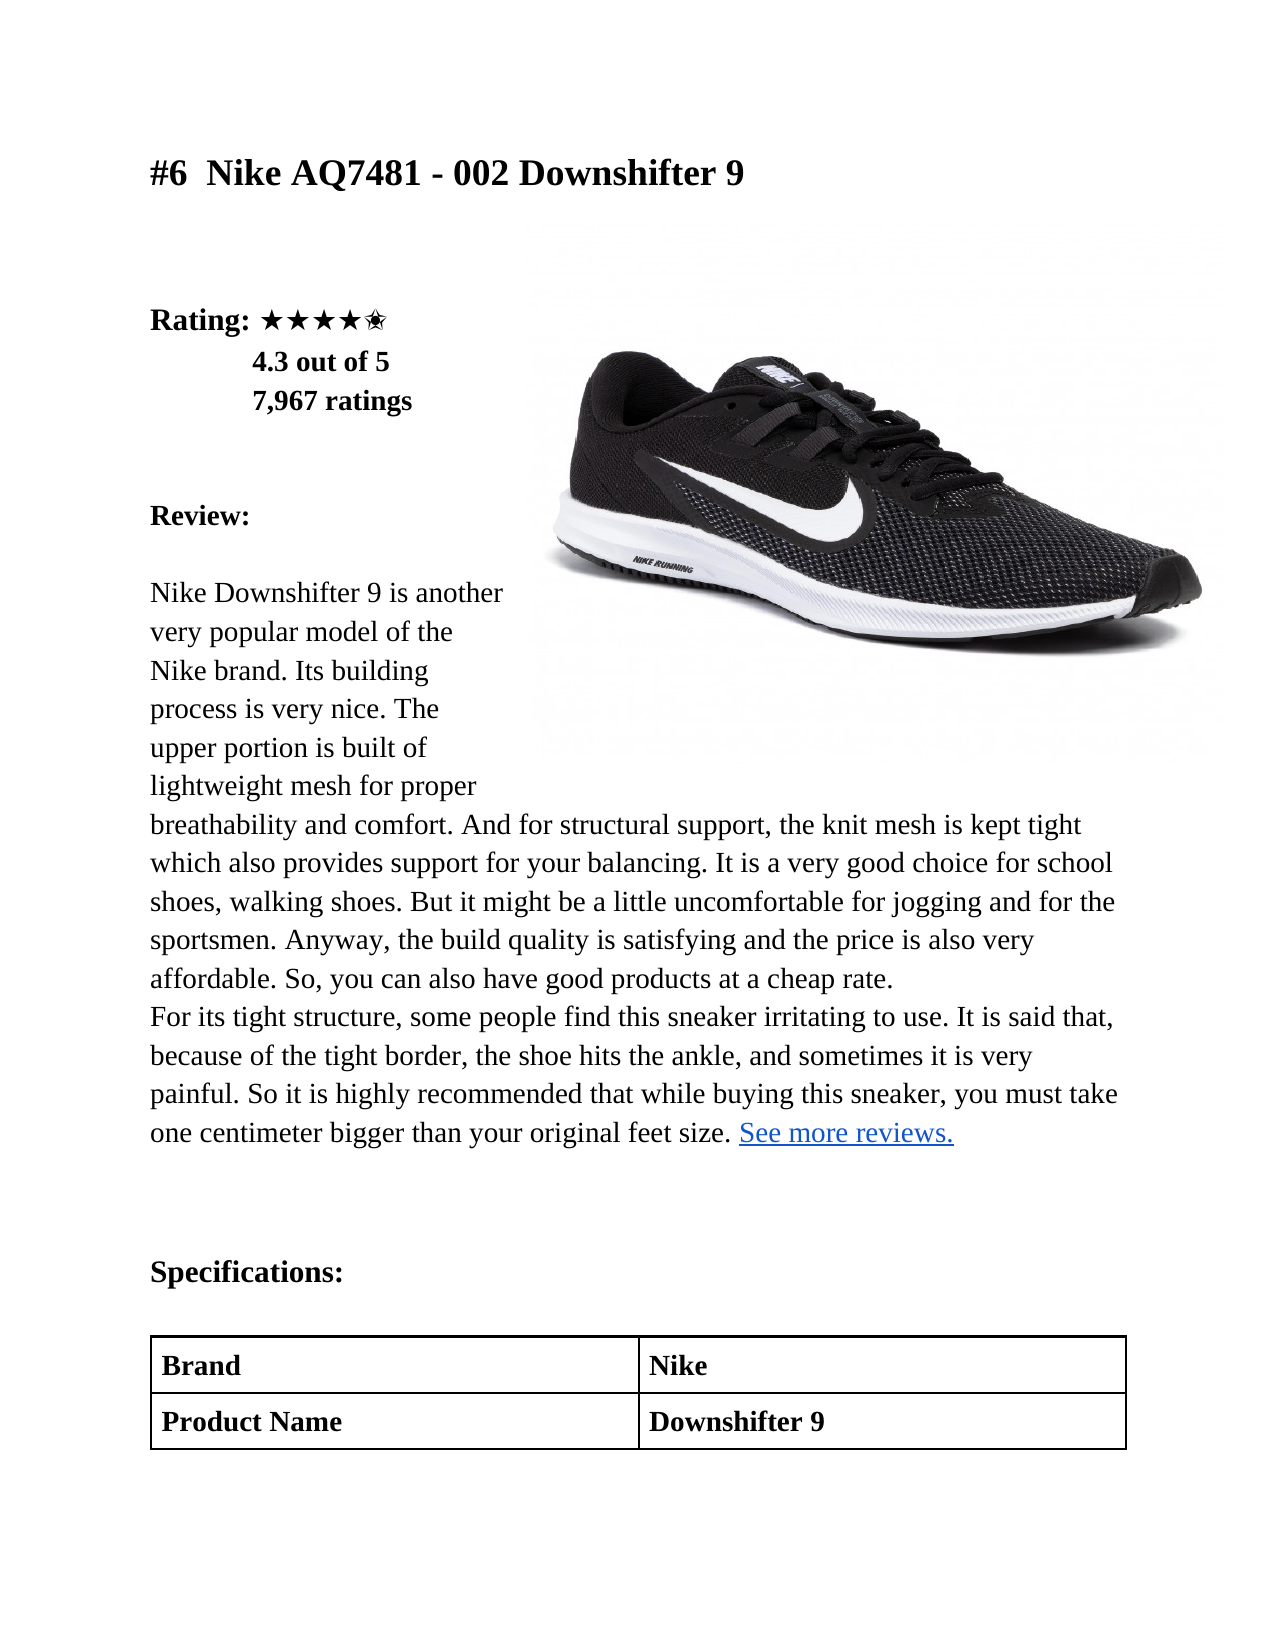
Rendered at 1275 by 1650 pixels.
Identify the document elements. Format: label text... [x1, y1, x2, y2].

text Nike Downshifter 9 is another very popular model of the Nike brand. Its building process is very nice. The upper portion is built of lightweight mesh for proper breathability and comfort. And for structural support, the knit mesh is kept tight which also provides support for your balancing. It is a very good choice for school shoes, walking shoes. But it might be a little uncomfortable for jogging and for the sportsmen. Anyway, the build quality is satisfying and the price is also very affordable. So, you can also have good products at a cheap rate. [150, 576, 1125, 994]
text 4.3 out of 5 [150, 344, 523, 378]
text Review: [150, 498, 523, 532]
table_header Nike [640, 1338, 1125, 1392]
table_cell Downshifter 9 [640, 1394, 1125, 1448]
text #6 Nike AQ7481 - 002 Downshifter 9 [150, 150, 1125, 193]
text For its tight structure, some people find this sneaker irritating to use. It is said that, because of the tight border, the shoe hits the ankle, and sometimes it is very painful. So it is highly recommended that while buying this sneaker, you must take one centimeter bigger than your original feet size. See more reviews. [150, 999, 1125, 1149]
table_header Brand [152, 1338, 638, 1392]
table_cell Product Name [152, 1394, 638, 1448]
text Rating: ★★★★✬ [150, 299, 523, 338]
picture [523, 223, 1225, 764]
text 7,967 ratings [150, 383, 523, 416]
text Specifications: [150, 1253, 1125, 1289]
